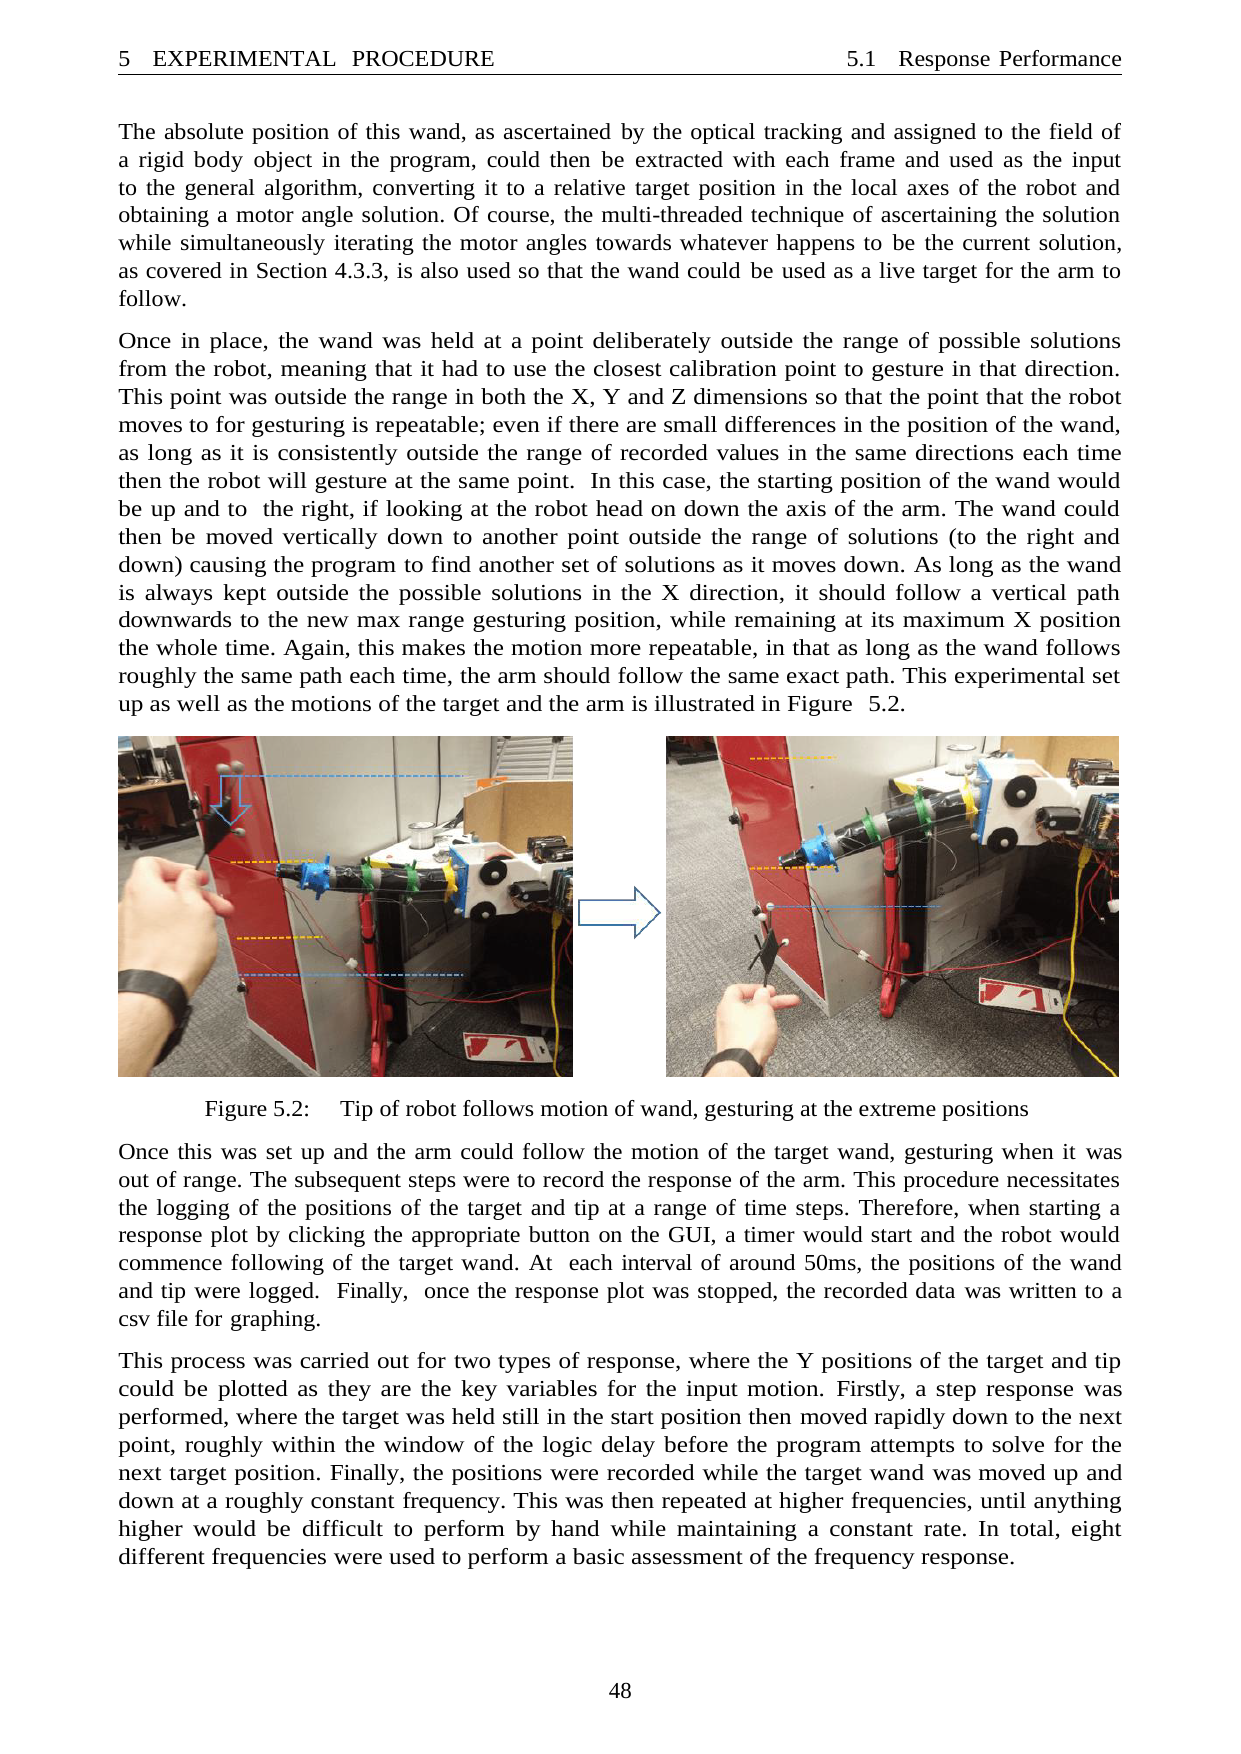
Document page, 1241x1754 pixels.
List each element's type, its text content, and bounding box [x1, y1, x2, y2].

text Once this was set up and the arm could follow the motion of the target wand, gesturing when it was out of range. The subsequent steps were to record the response of the arm. This procedure necessitates the logging of the positions of the target and tip at a range of time steps. Therefore, when starting a response plot by clicking the appropriate button on the GUI, a timer would start and the robot would commence following of the target wand. At each interval of around 50ms, the positions of the wand and tip were logged. Finally, once the response plot was stopped, the recorded data was written to a csv file for graphing. [118, 1138, 1122, 1332]
text The absolute position of this wand, as ascertained by the optical tracking and assigned to the field of a rigid body object in the program, could then be extracted with each frame and used as the input to the general algorithm, converting it to a relative target position in the local axes of the robot and obtaining a motor angle solution. Of course, the multi-threaded technique of ascertaining the solution while simultaneously iterating the motor angles towards whatever happens to be the current solution, as covered in Section 4.3.3, is also used so that the wand could be used as a live target for the arm to follow. [118, 118, 1122, 312]
picture [118, 736, 1119, 1077]
text This process was carried out for two types of response, where the Y positions of the target and tip could be plotted as they are the key variables for the input motion. Firstly, a step response was performed, where the target was held still in the start position then moved rapidly down to the next point, roughly within the window of the logic delay before the program attempts to solve for the next target position. Finally, the positions were recorded while the target wand was moved up and down at a roughly constant frequency. This was then repeated at higher frequencies, until anything higher would be difficult to perform by hand while maintaining a constant rate. In total, eight different frequencies were used to perform a basic assessment of the frequency response. [118, 1347, 1122, 1569]
text Once in place, the wand was held at a point deliberately outside the range of possible solutions from the robot, meaning that it had to use the closest calibration point to gesture in that direction. This point was outside the range in both the X, Y and Z dimensions so that the point that the robot moves to for gesturing is repeatable; even if there are small differences in the position of the wand, as long as it is consistently outside the range of recorded values in the same directions each time then the robot will gesture at the same point. In this case, the starting position of the wand would be up and to the right, if looking at the robot head on down the axis of the arm. The wand could then be moved vertically down to another point outside the range of solutions (to the right and down) causing the program to find another set of solutions as it moves down. As long as the wand is always kept outside the possible solutions in the X direction, it should follow a vertical path downwards to the new max range gesturing position, while remaining at its maximum X position the whole time. Again, this makes the motion more repeatable, in that as long as the wand follows roughly the same path each time, the arm should follow the same exact path. This experimental set up as well as the motions of the target and the arm is illustrated in Figure 5.2. [118, 327, 1122, 717]
